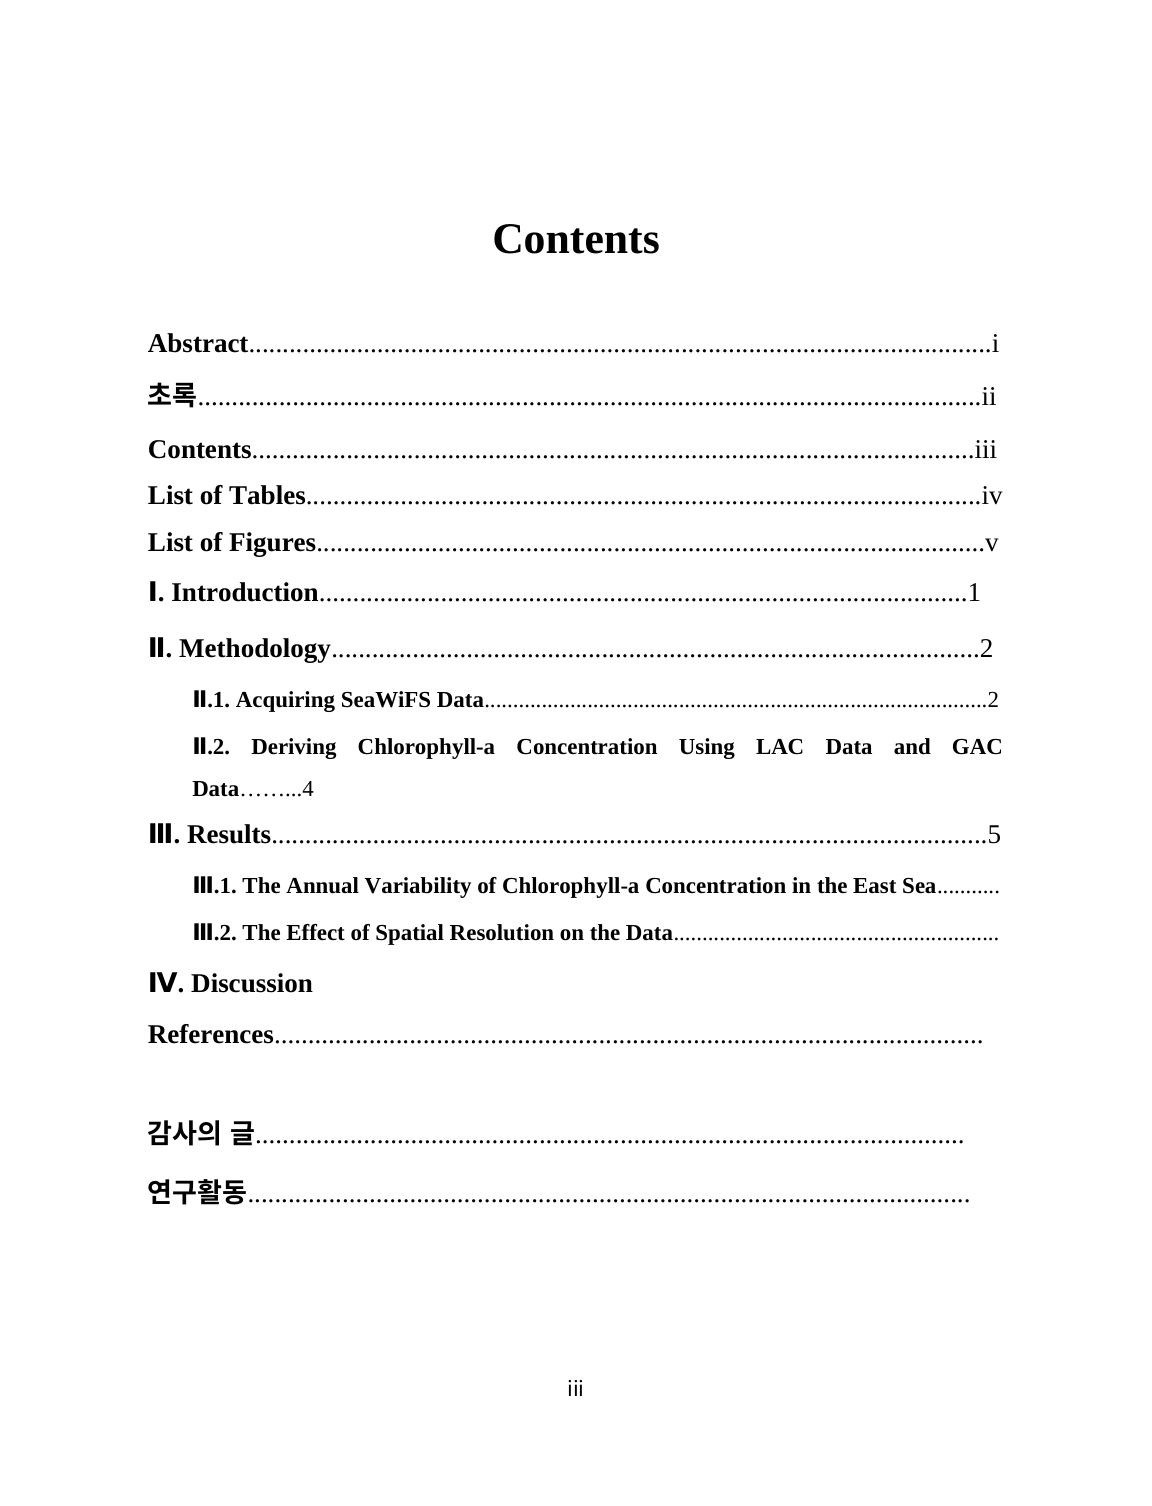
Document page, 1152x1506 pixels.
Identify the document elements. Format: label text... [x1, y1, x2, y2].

text List of Tables....................................................................................................iv [148, 479, 1004, 511]
text 연구활동........................................................................................................... [148, 1171, 1004, 1210]
text Ⅲ.2. The Effect of Spatial Resolution on the Data......................................................... [192, 916, 1004, 947]
text Ⅲ. Results..........................................................................................................5 [148, 814, 1004, 851]
text Ⅰ. Introduction................................................................................................1 [148, 573, 1004, 609]
text Ⅱ.1. Acquiring SeaWiFS Data........................................................................................2 [192, 683, 1004, 714]
text Contents [148, 212, 1004, 263]
text Ⅱ.2. Deriving Chlorophyll-a Concentration Using LAC Data and GAC Data……...4 [192, 730, 1004, 801]
text Abstract..............................................................................................................i [148, 327, 1004, 358]
text 초록....................................................................................................................ii [148, 374, 1004, 413]
text Ⅳ. Discussion [148, 963, 1004, 1000]
text References......................................................................................................... [148, 1018, 1004, 1049]
text Contents...........................................................................................................iii [148, 433, 1004, 464]
text Ⅱ. Methodology................................................................................................2 [148, 628, 1004, 665]
text List of Figures...................................................................................................v [148, 526, 1004, 557]
text 감사의 글......................................................................................................... [148, 1112, 1004, 1151]
text Ⅲ.1. The Annual Variability of Chlorophyll-a Concentration in the East Sea........... [192, 869, 1004, 901]
